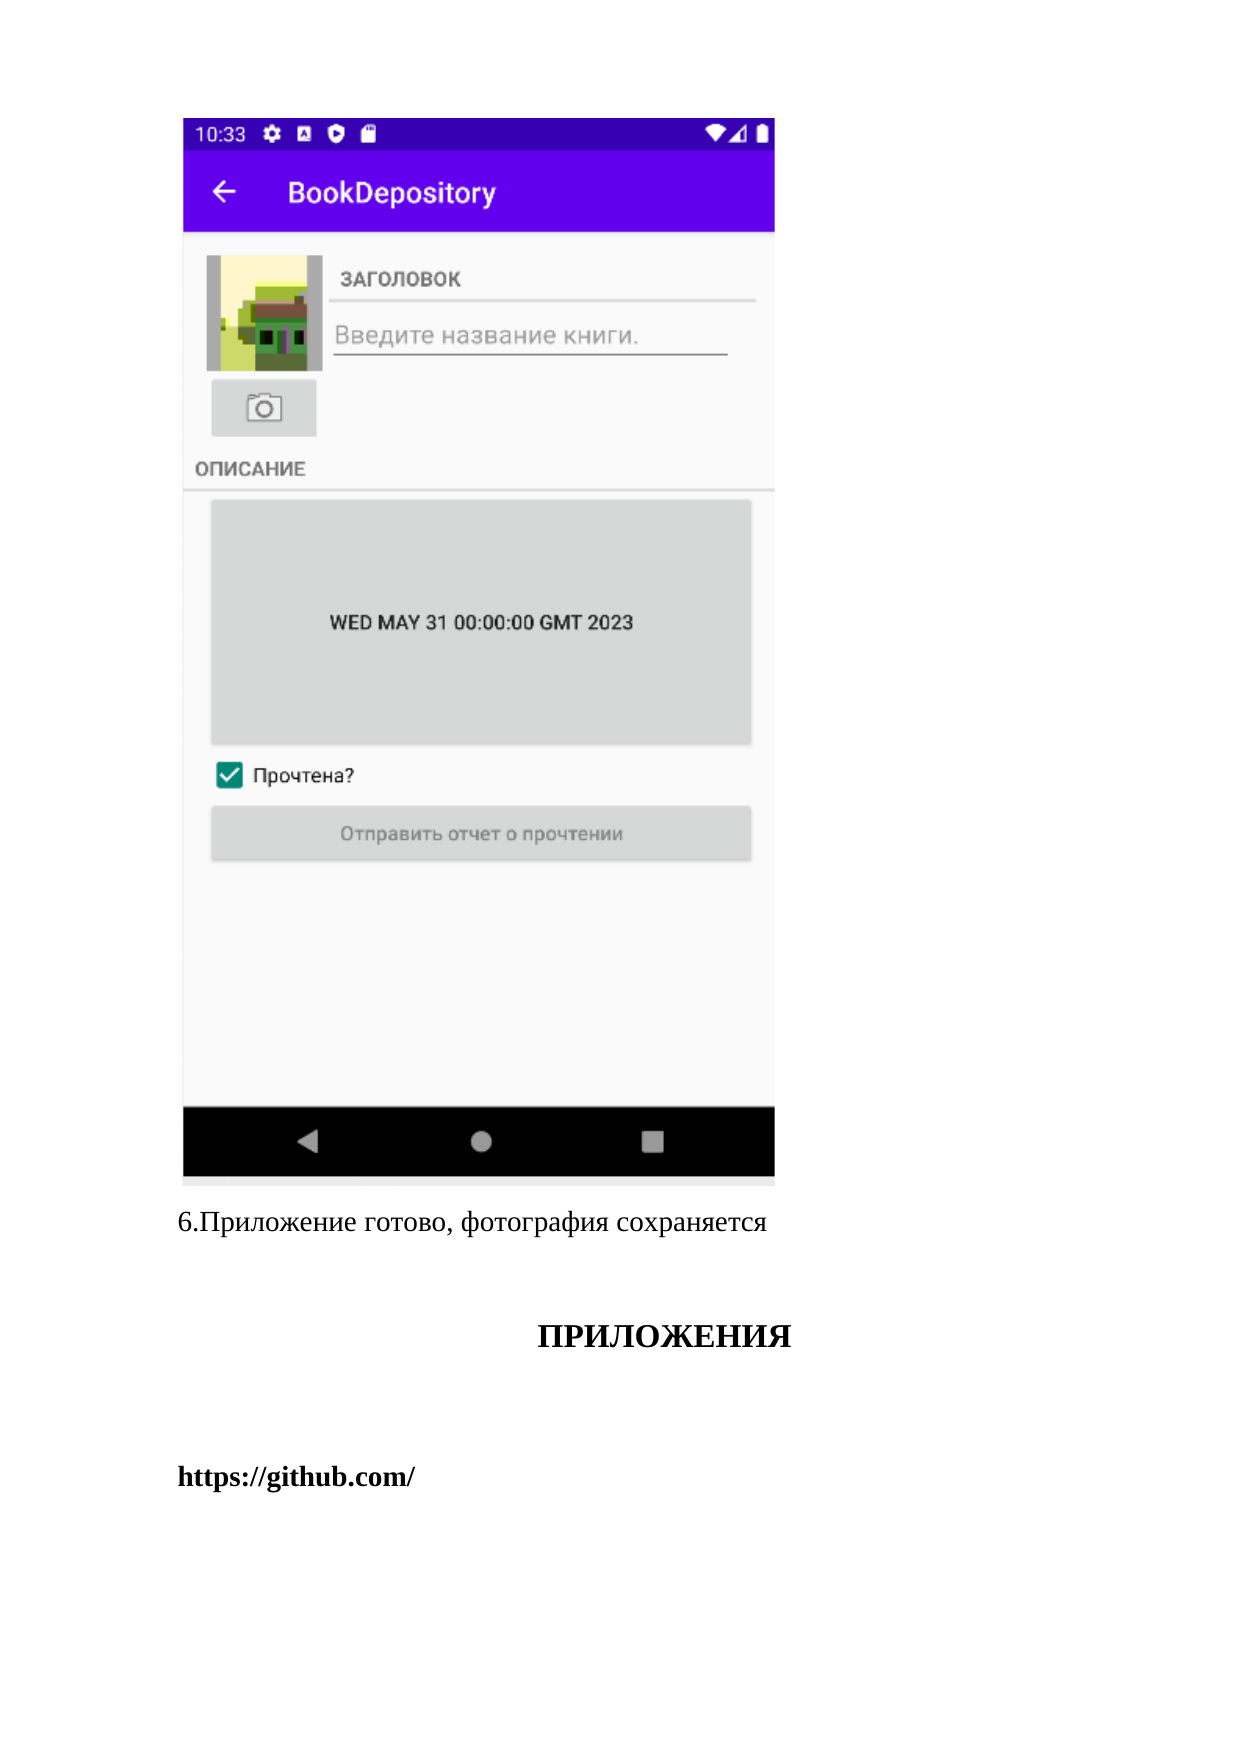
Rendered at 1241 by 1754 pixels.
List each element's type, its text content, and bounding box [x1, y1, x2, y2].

text https://github.com/ [177, 1459, 1143, 1492]
subtitle ПРИЛОЖЕНИЯ [177, 1265, 1152, 1354]
picture [182, 118, 775, 1186]
text 6.Приложение готово, фотография сохраняется [177, 1204, 1152, 1238]
